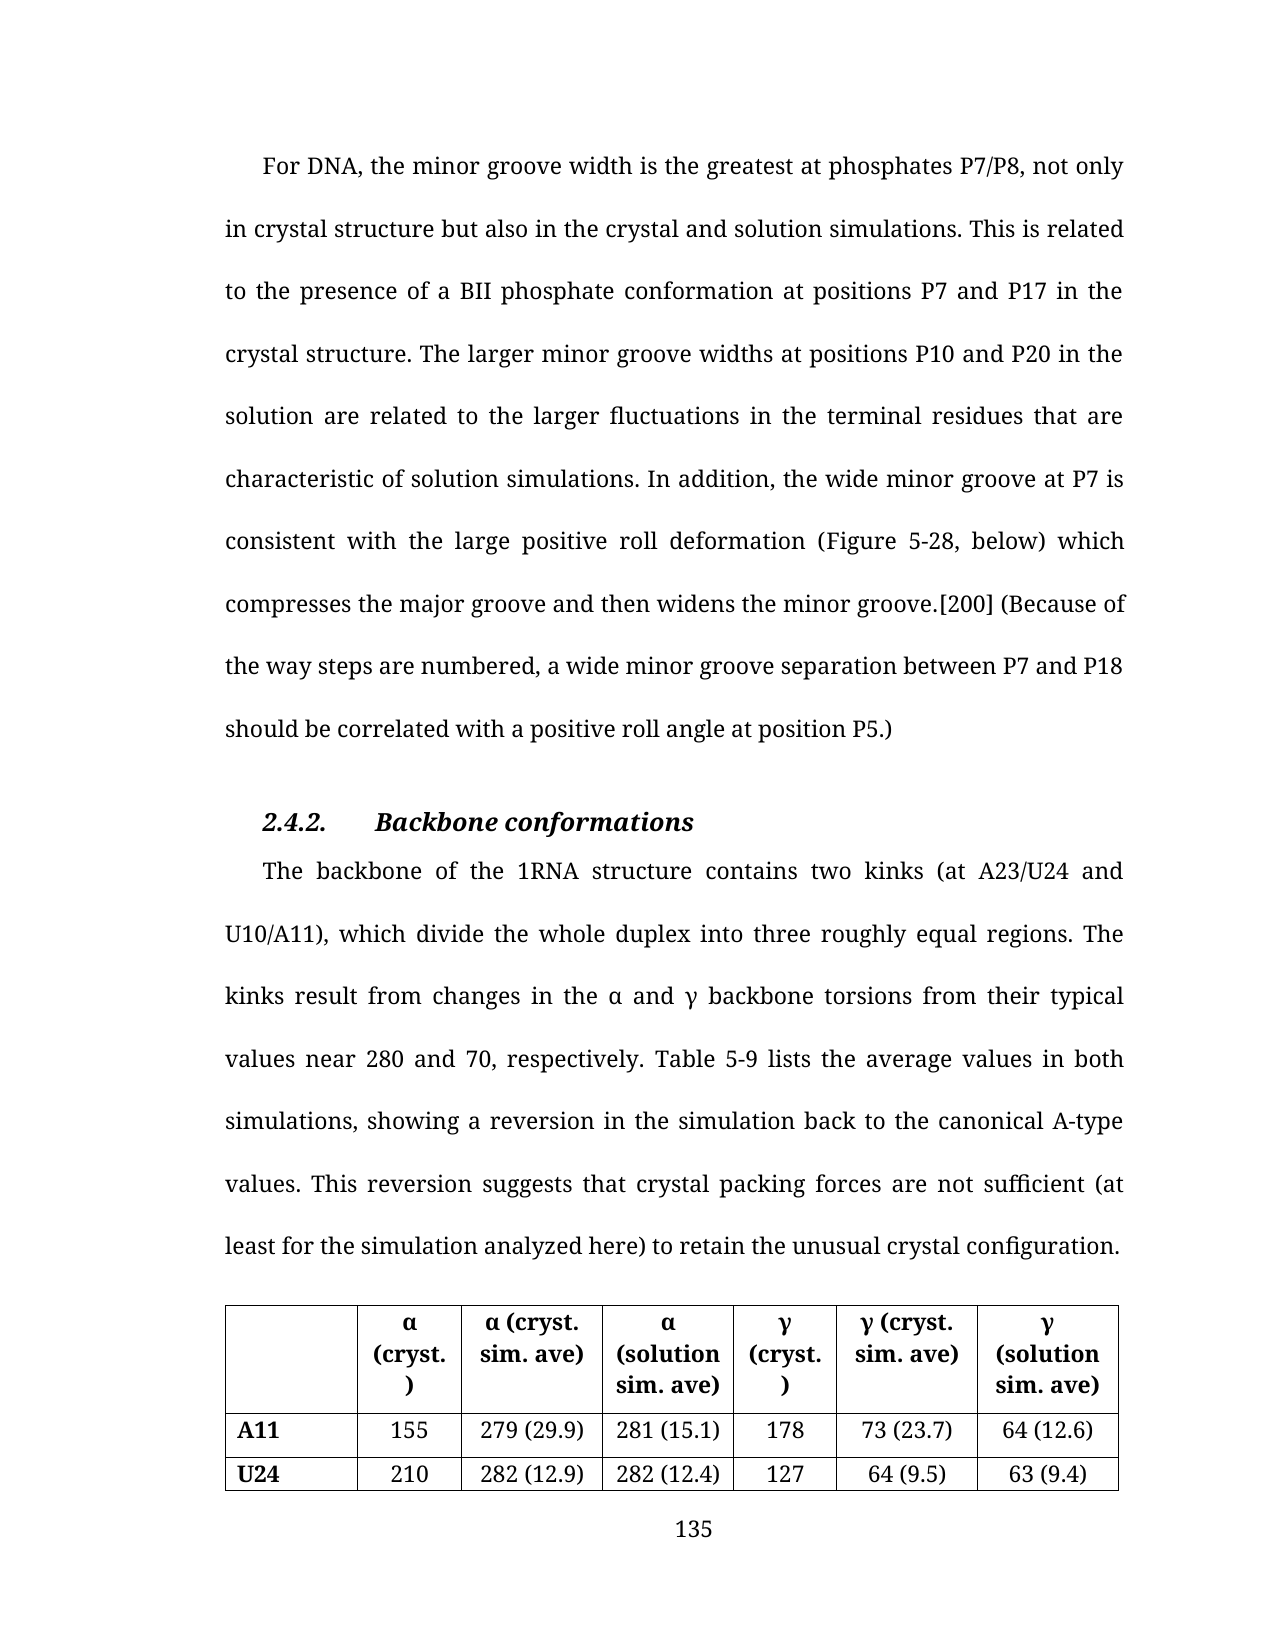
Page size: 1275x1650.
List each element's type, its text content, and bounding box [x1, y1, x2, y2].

table_cell 127 [734, 1458, 836, 1489]
table_cell 282 (12.4) [603, 1458, 733, 1489]
table_header γ (cryst. sim. ave) [837, 1306, 977, 1412]
table_header α (cryst. sim. ave) [462, 1306, 602, 1412]
table_header α (solution sim. ave) [603, 1306, 733, 1412]
table_cell U24 [226, 1458, 357, 1489]
table_cell 64 (12.6) [978, 1414, 1118, 1457]
table_header γ (cryst.) [734, 1306, 836, 1412]
table_cell 63 (9.4) [978, 1458, 1118, 1489]
subtitle Backbone conformations [225, 804, 1125, 838]
table_cell A11 [226, 1414, 357, 1457]
table_header α (cryst.) [358, 1306, 461, 1412]
table_header γ (solution sim. ave) [978, 1306, 1118, 1412]
table_cell 210 [358, 1458, 461, 1489]
table_cell 64 (9.5) [837, 1458, 977, 1489]
table_cell 279 (29.9) [462, 1414, 602, 1457]
table_header [226, 1306, 357, 1412]
table_cell 155 [358, 1414, 461, 1457]
table_cell 73 (23.7) [837, 1414, 977, 1457]
table_cell 282 (12.9) [462, 1458, 602, 1489]
table_cell 281 (15.1) [603, 1414, 733, 1457]
table_cell 178 [734, 1414, 836, 1457]
